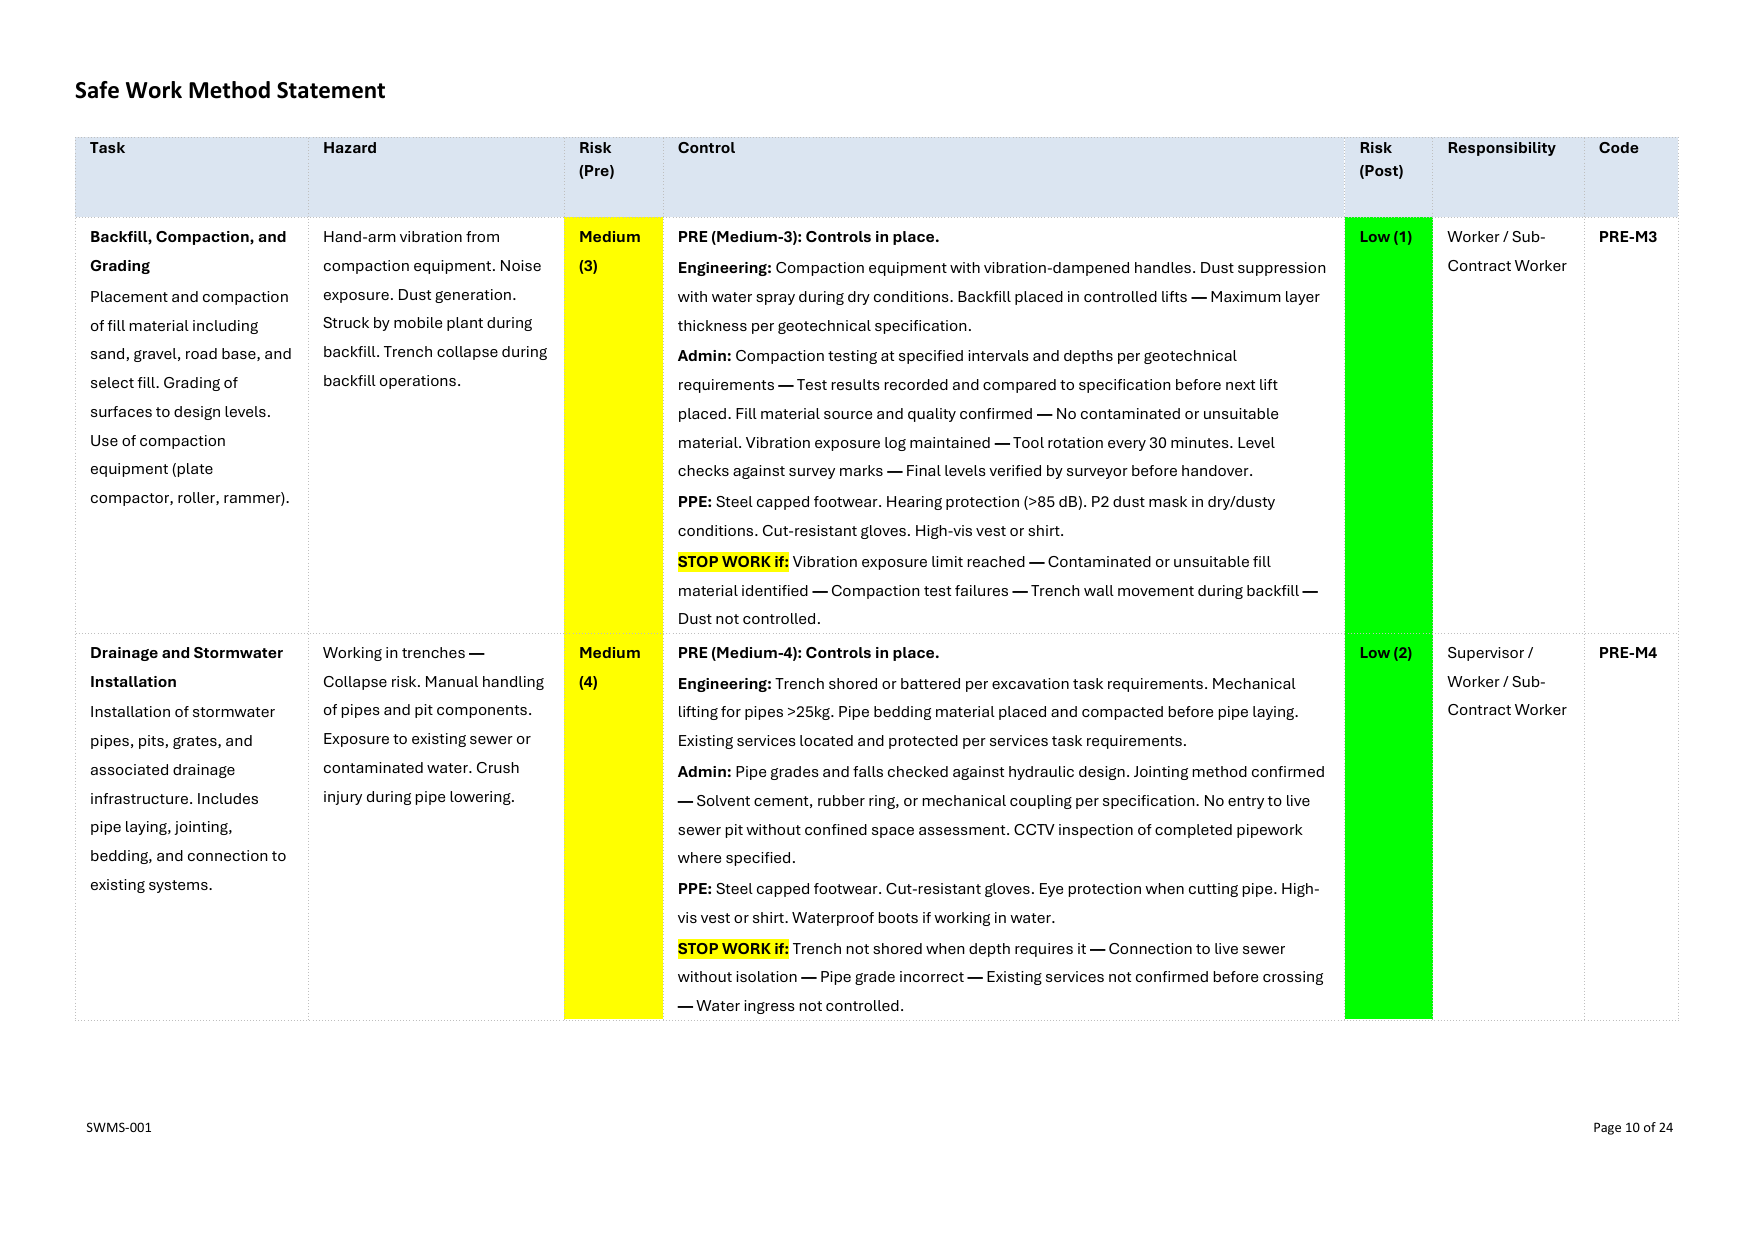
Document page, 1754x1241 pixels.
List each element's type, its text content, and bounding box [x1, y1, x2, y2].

table_header Risk (Post) [1345, 137, 1433, 217]
table_header Risk (Pre) [564, 137, 663, 217]
table_header Control [663, 137, 1344, 217]
table_cell Backfill, Compaction, and Grading Placement and compaction of fill material including sand, gravel, road base, and select fill. Grading of surfaces to design levels. Use of compaction equipment (plate compactor, roller, rammer). [75, 217, 308, 633]
table_header Code [1584, 137, 1678, 217]
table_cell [1433, 633, 1584, 1019]
table_cell PRE-M4 [1584, 633, 1678, 1019]
table_header Task [75, 137, 308, 217]
table_cell Medium (3) [564, 217, 663, 633]
table_cell PRE-M3 [1584, 217, 1678, 633]
table_cell PRE (Medium-3): Controls in place. Engineering: Compaction equipment with vibration-dampened handles. Dust suppression with water spray during dry conditions. Backfill placed in controlled lifts — Maximum layer thickness per geotechnical specification. Admin: Compaction testing at specified intervals and depths per geotechnical requirements — Test results recorded and compared to specification before next lift placed. Fill material source and quality confirmed — No contaminated or unsuitable material. Vibration exposure log maintained — Tool rotation every 30 minutes. Level checks against survey marks — Final levels verified by surveyor before handover. PPE: Steel capped footwear. Hearing protection (>85 dB). P2 dust mask in dry/dusty conditions. Cut-resistant gloves. High-vis vest or shirt. STOP WORK if: Vibration exposure limit reached — Contaminated or unsuitable fill material identified — Compaction test failures — Trench wall movement during backfill — Dust not controlled. [663, 217, 1344, 633]
table_cell Low (2) [1345, 633, 1433, 1019]
table_cell Working in trenches — Collapse risk. Manual handling of pipes and pit components. Exposure to existing sewer or contaminated water. Crush injury during pipe lowering. [308, 633, 564, 1019]
table_cell PRE (Medium-4): Controls in place. Engineering: Trench shored or battered per excavation task requirements. Mechanical lifting for pipes >25kg. Pipe bedding material placed and compacted before pipe laying. Existing services located and protected per services task requirements. Admin: Pipe grades and falls checked against hydraulic design. Jointing method confirmed — Solvent cement, rubber ring, or mechanical coupling per specification. No entry to live sewer pit without confined space assessment. CCTV inspection of completed pipework where specified. PPE: Steel capped footwear. Cut-resistant gloves. Eye protection when cutting pipe. High-vis vest or shirt. Waterproof boots if working in water. STOP WORK if: Trench not shored when depth requires it — Connection to live sewer without isolation — Pipe grade incorrect — Existing services not confirmed before crossing — Water ingress not controlled. [663, 633, 1344, 1019]
table_cell Low (1) [1345, 217, 1433, 633]
table_header Hazard [308, 137, 564, 217]
table_cell Worker / Sub-Contract Worker [1433, 217, 1584, 633]
table_cell Drainage and Stormwater Installation Installation of stormwater pipes, pits, grates, and associated drainage infrastructure. Includes pipe laying, jointing, bedding, and connection to existing systems. [75, 633, 308, 1019]
table_header Responsibility [1433, 137, 1584, 217]
table_cell Medium (4) [564, 633, 663, 1019]
table_cell Hand-arm vibration from compaction equipment. Noise exposure. Dust generation. Struck by mobile plant during backfill. Trench collapse during backfill operations. [308, 217, 564, 633]
